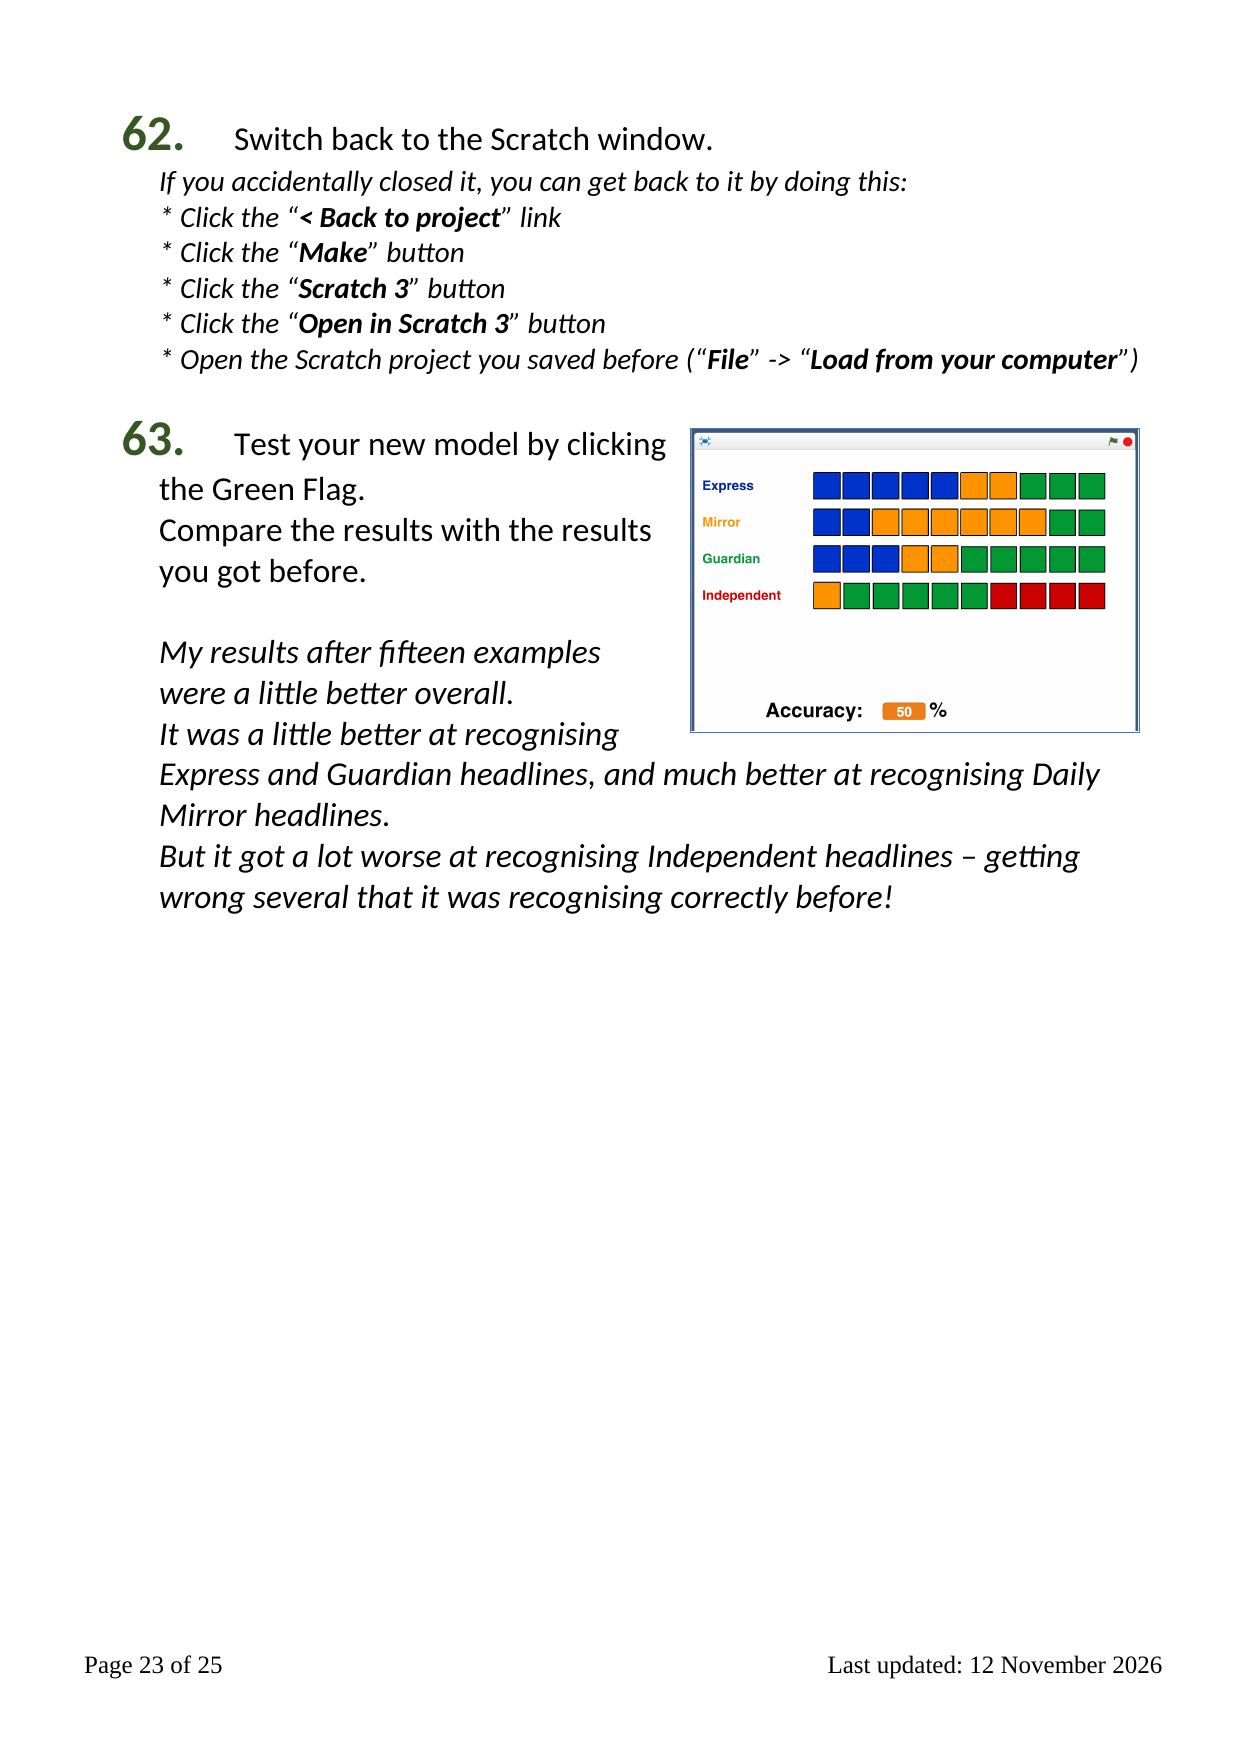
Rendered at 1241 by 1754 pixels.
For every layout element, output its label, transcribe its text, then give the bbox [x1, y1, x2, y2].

picture [691, 429, 1138, 731]
list Switch back to the Scratch window. If you accidentally closed it, you can get back to it by doing this: * Click the “< Back to project” link * Click the “Make” button * Click the “Scratch 3” button * Click the “Open in Scratch 3” button * Open the Scratch project you saved before (“File” -> “Load from your computer”) [121, 102, 1164, 407]
list Test your new model by clicking the Green Flag. Compare the results with the results you got before. My results after fifteen examples were a little better overall. It was a little better at recognising Express and Guardian headlines, and much better at recognising Daily Mirror headlines. But it got a lot worse at recognising Independent headlines – getting wrong several that it was recognising correctly before! [121, 407, 1164, 947]
